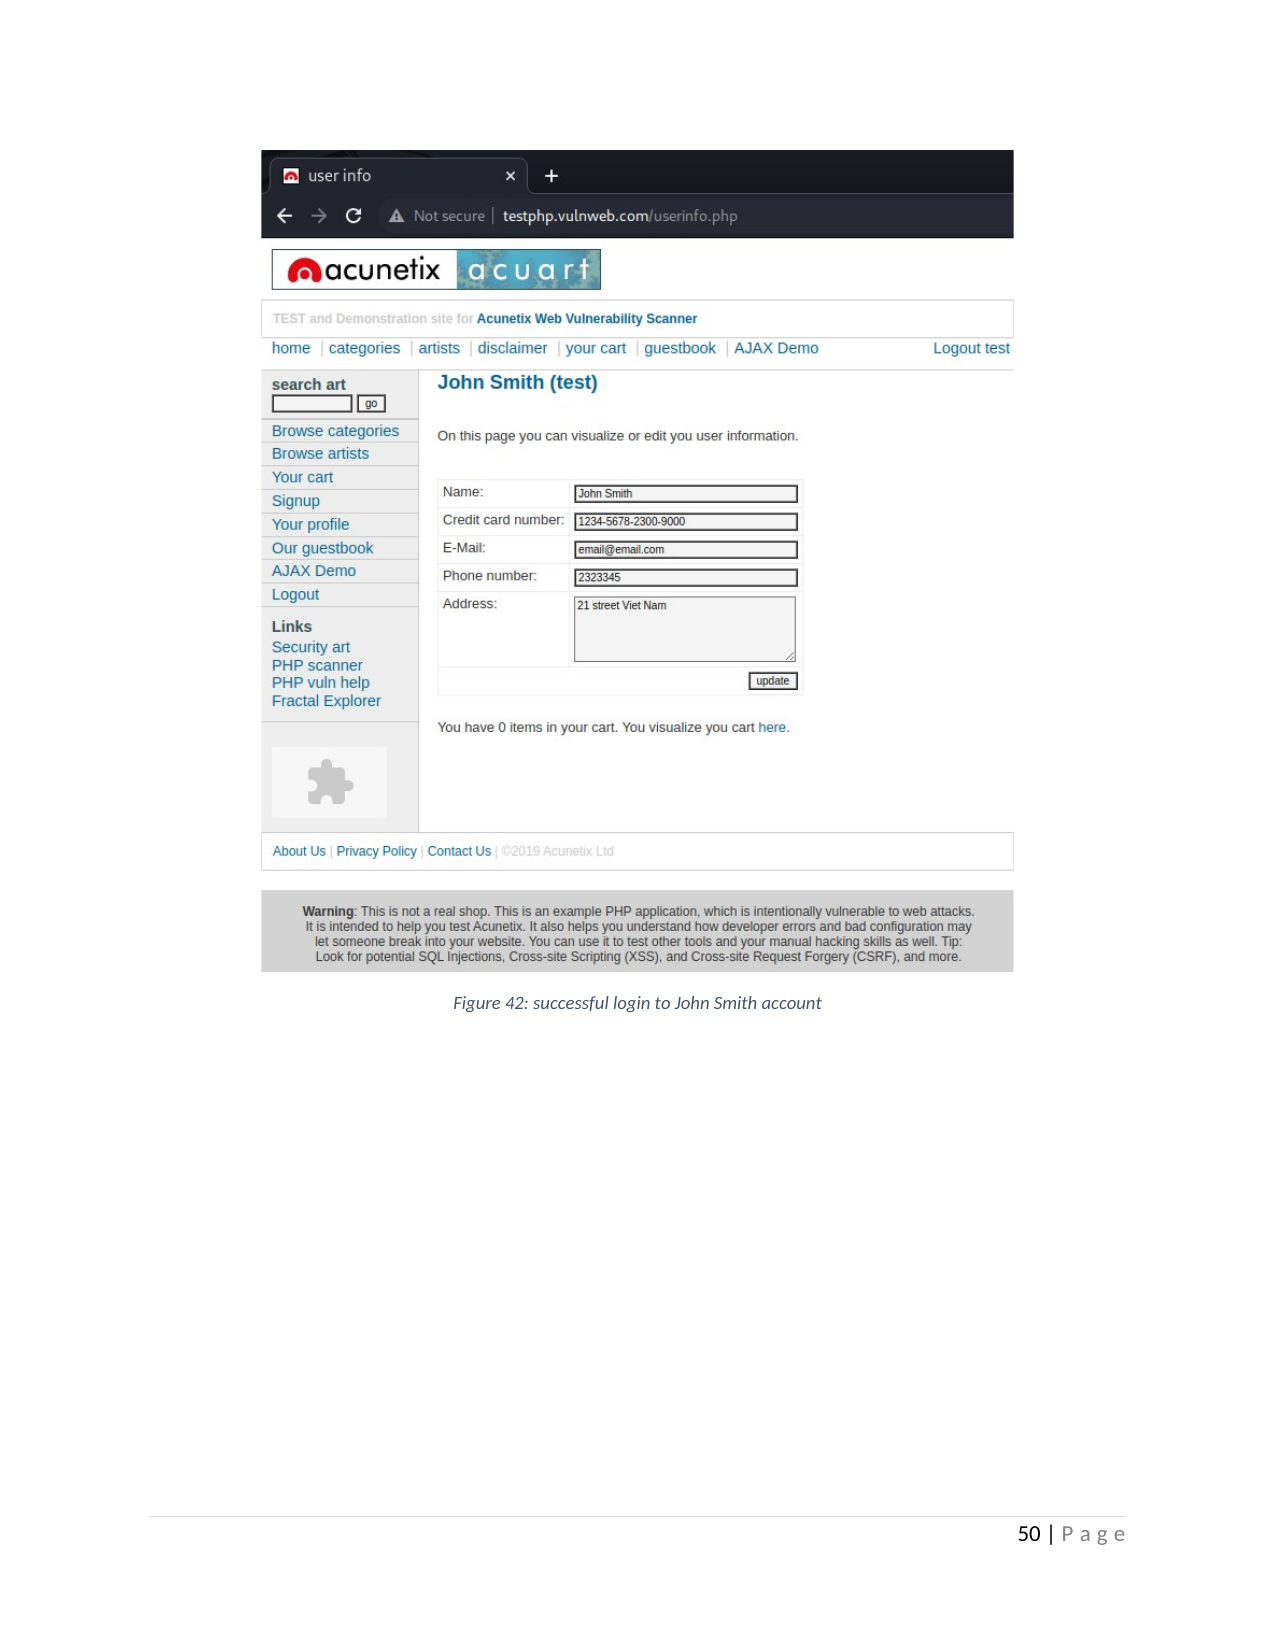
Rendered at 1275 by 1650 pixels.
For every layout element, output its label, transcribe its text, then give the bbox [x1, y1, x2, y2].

picture [261, 150, 1014, 972]
